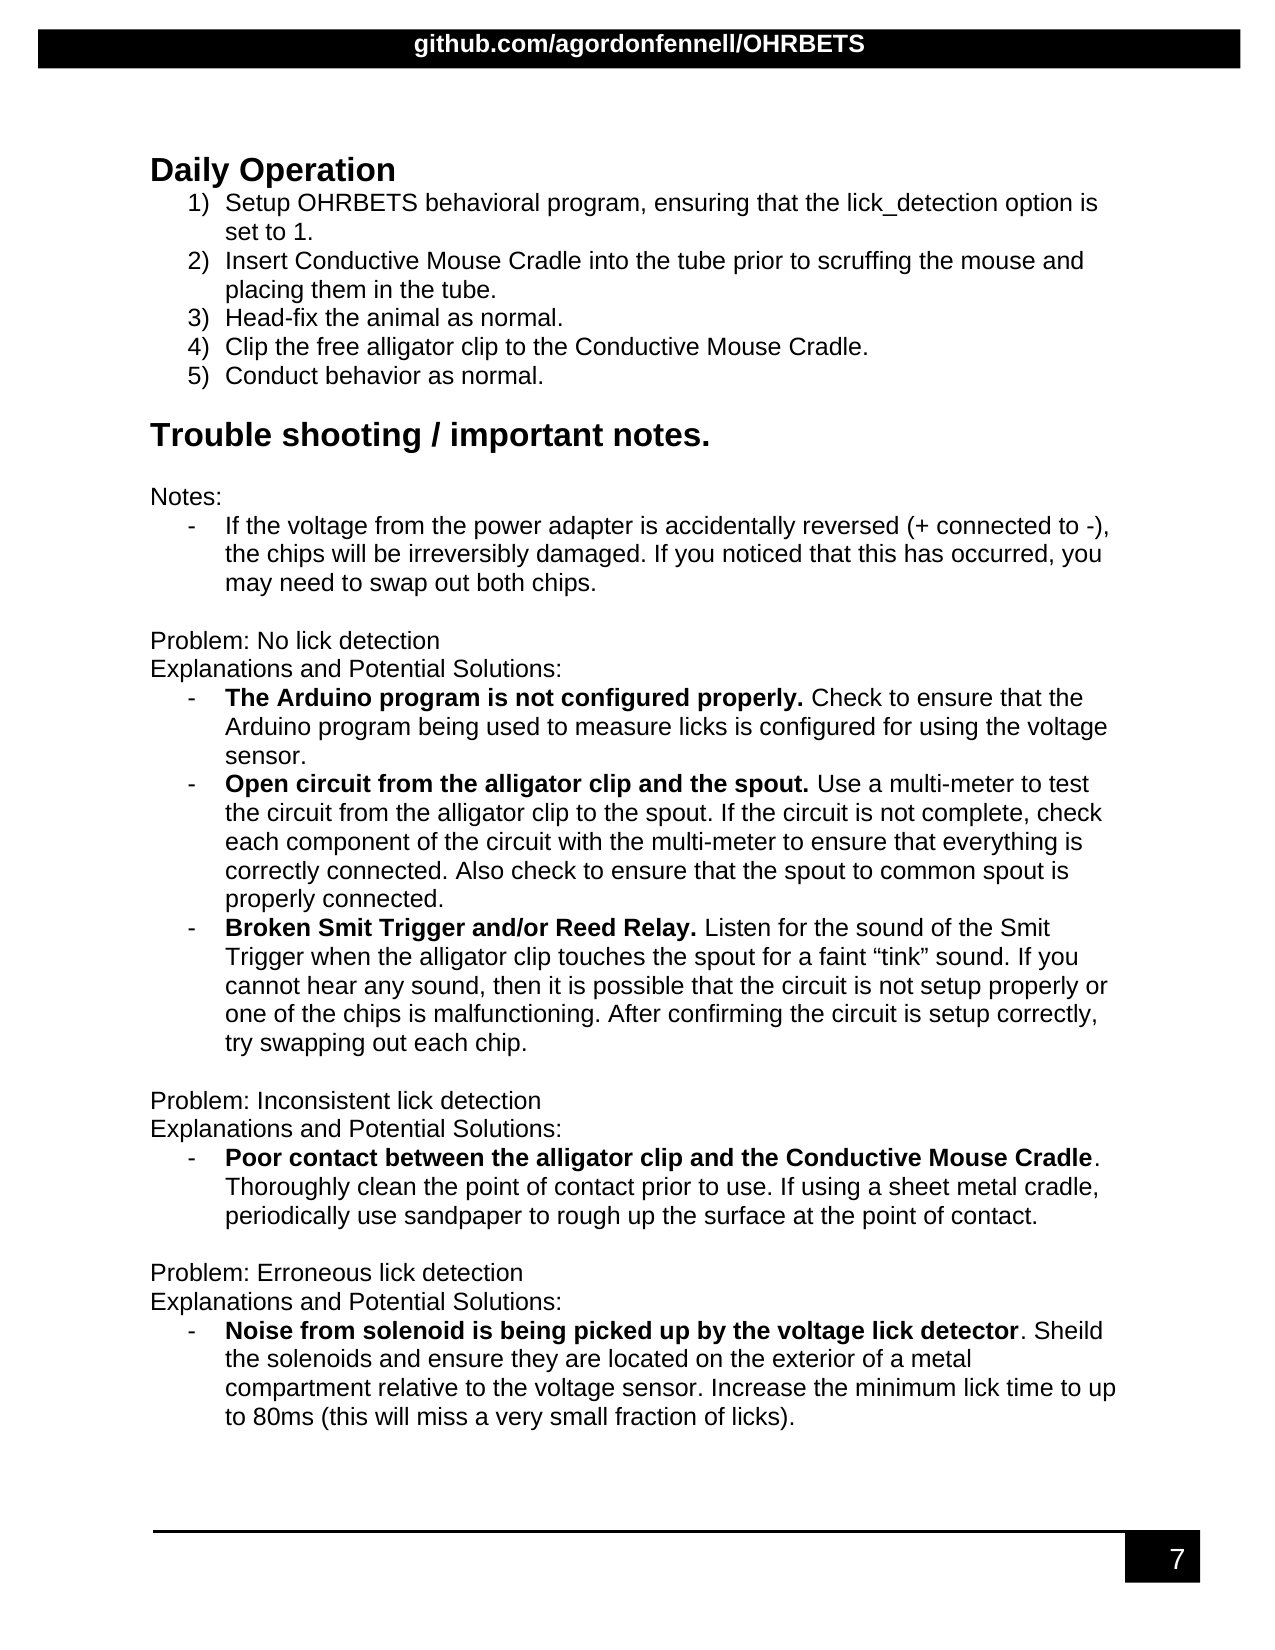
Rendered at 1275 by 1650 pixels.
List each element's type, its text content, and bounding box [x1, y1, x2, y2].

list Poor contact between the alligator clip and the Conductive Mouse Cradle. Thoroughly clean the point of contact prior to use. If using a sheet metal cradle, periodically use sandpaper to rough up the surface at the point of contact. [187, 1143, 1125, 1229]
text Problem: No lick detection [150, 626, 1125, 654]
subtitle Trouble shooting / important notes. [150, 415, 1125, 453]
list Conduct behavior as normal. [187, 361, 1125, 390]
text Problem: Erroneous lick detection [150, 1258, 1125, 1287]
subtitle Daily Operation [150, 150, 1125, 188]
list Noise from solenoid is being picked up by the voltage lick detector. Sheild the solenoids and ensure they are located on the exterior of a metal compartment relative to the voltage sensor. Increase the minimum lick time to up to 80ms (this will miss a very small fraction of licks). [187, 1316, 1125, 1431]
text Explanations and Potential Solutions: [150, 654, 1125, 683]
text Explanations and Potential Solutions: [150, 1114, 1125, 1143]
list The Arduino program is not configured properly. Check to ensure that the Arduino program being used to measure licks is configured for using the voltage sensor. [187, 683, 1125, 769]
text Problem: Inconsistent lick detection [150, 1086, 1125, 1114]
text Notes: [150, 482, 1125, 511]
list Setup OHRBETS behavioral program, ensuring that the lick_detection option is set to 1. [187, 188, 1125, 246]
list Clip the free alligator clip to the Conductive Mouse Cradle. [187, 332, 1125, 361]
list Insert Conductive Mouse Cradle into the tube prior to scruffing the mouse and placing them in the tube. [187, 246, 1125, 303]
text Explanations and Potential Solutions: [150, 1287, 1125, 1316]
list Head-fix the animal as normal. [187, 303, 1125, 332]
list Broken Smit Trigger and/or Reed Relay. Listen for the sound of the Smit Trigger when the alligator clip touches the spout for a faint “tink” sound. If you cannot hear any sound, then it is possible that the circuit is not setup properly or one of the chips is malfunctioning. After confirming the circuit is setup correctly, try swapping out each chip. [187, 913, 1125, 1057]
list Open circuit from the alligator clip and the spout. Use a multi-meter to test the circuit from the alligator clip to the spout. If the circuit is not complete, check each component of the circuit with the multi-meter to ensure that everything is correctly connected. Also check to ensure that the spout to common spout is properly connected. [187, 769, 1125, 913]
list If the voltage from the power adapter is accidentally reversed (+ connected to -), the chips will be irreversibly damaged. If you noticed that this has occurred, you may need to swap out both chips. [187, 511, 1125, 597]
